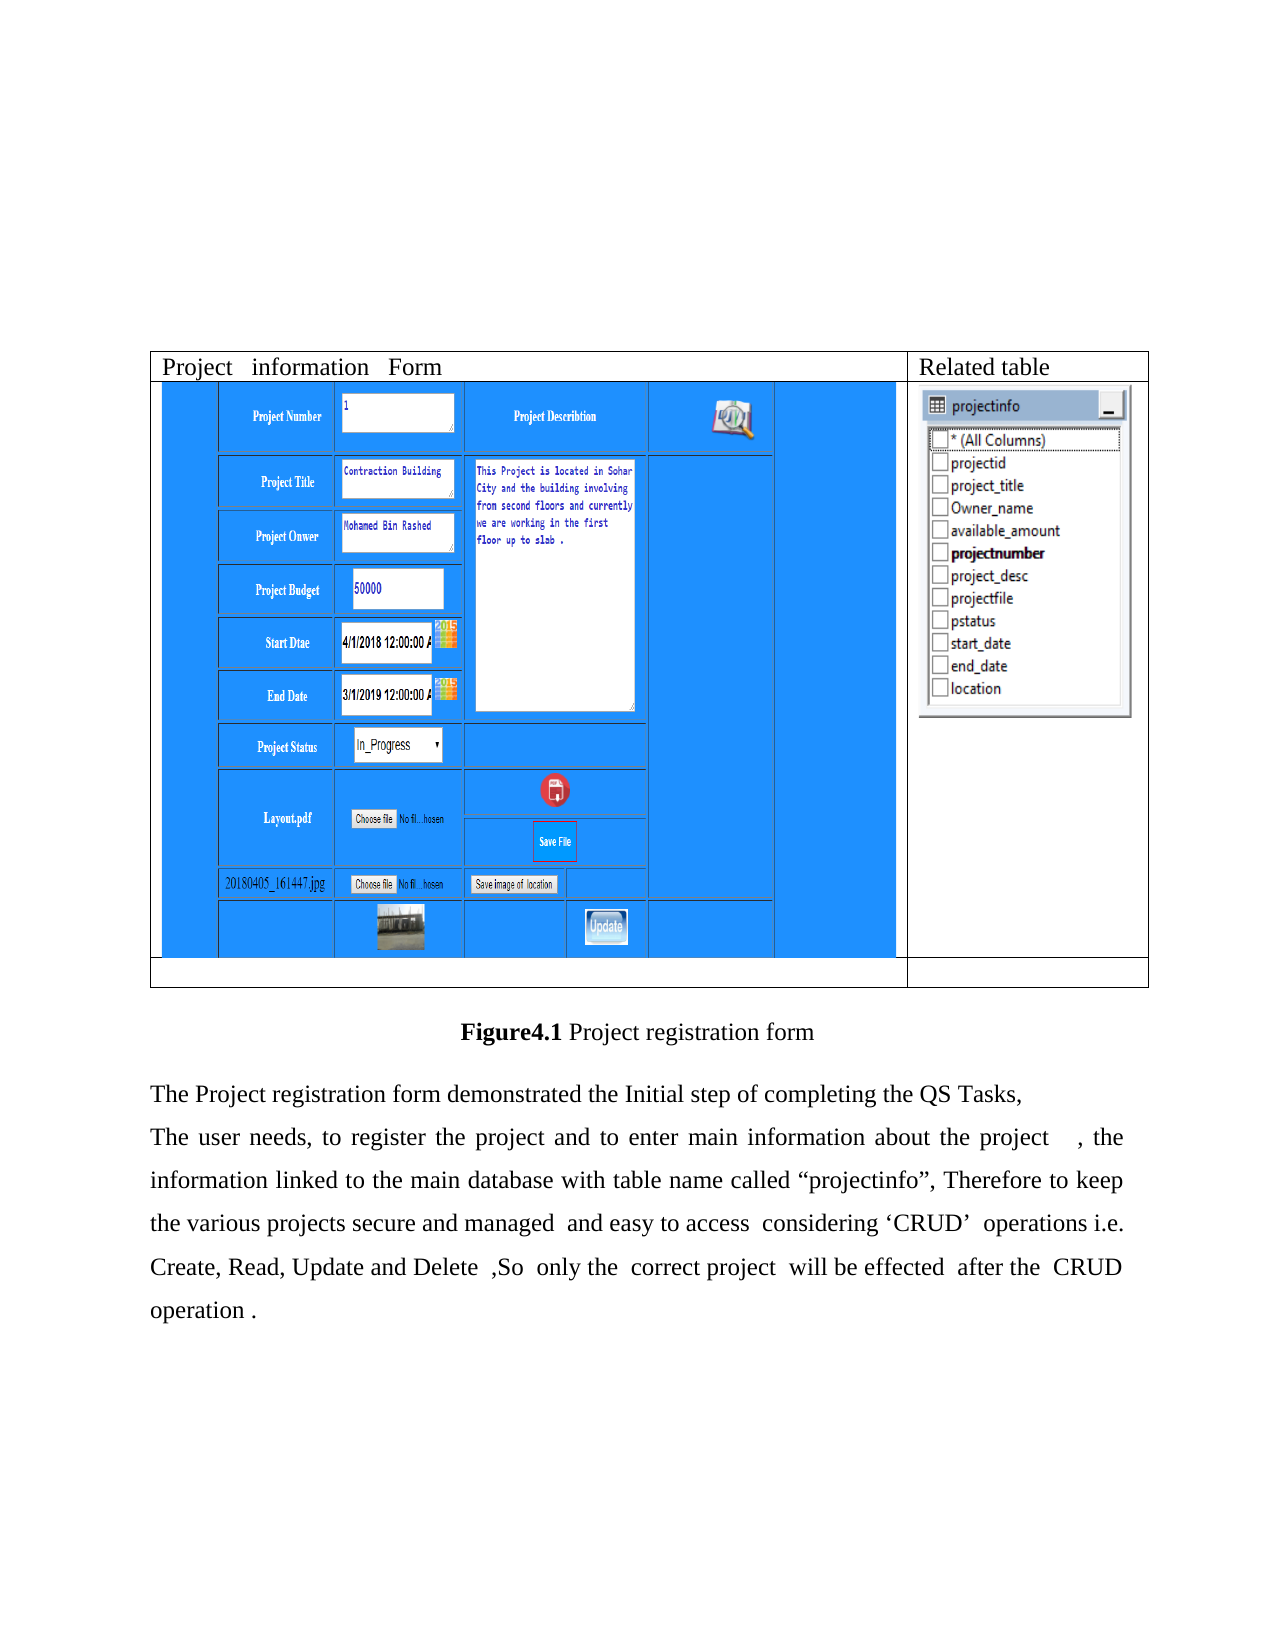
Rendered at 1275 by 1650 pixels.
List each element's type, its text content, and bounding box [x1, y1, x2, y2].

picture [918, 382, 1134, 718]
table_cell [908, 958, 1148, 987]
picture [161, 382, 897, 958]
table_header Related table [908, 352, 1148, 381]
table_cell [151, 958, 907, 987]
text The user needs, to register the project and to enter main information about the project , the information linked to the main database with table name called “projectinfo”, Therefore to keep the various projects secure and managed and easy to access considering ‘CRUD’ operations i.e. Create, Read, Update and Delete ,So only the correct project will be effected after the CRUD operation . [150, 1122, 1125, 1323]
text Figure4.1 Project registration form [150, 1017, 1125, 1046]
table_cell [151, 382, 161, 957]
text The Project registration form demonstrated the Initial step of completing the QS Tasks, [150, 1079, 1125, 1108]
table_header Project information Form [151, 352, 907, 381]
table_cell [897, 382, 907, 957]
table_cell [908, 382, 1148, 957]
